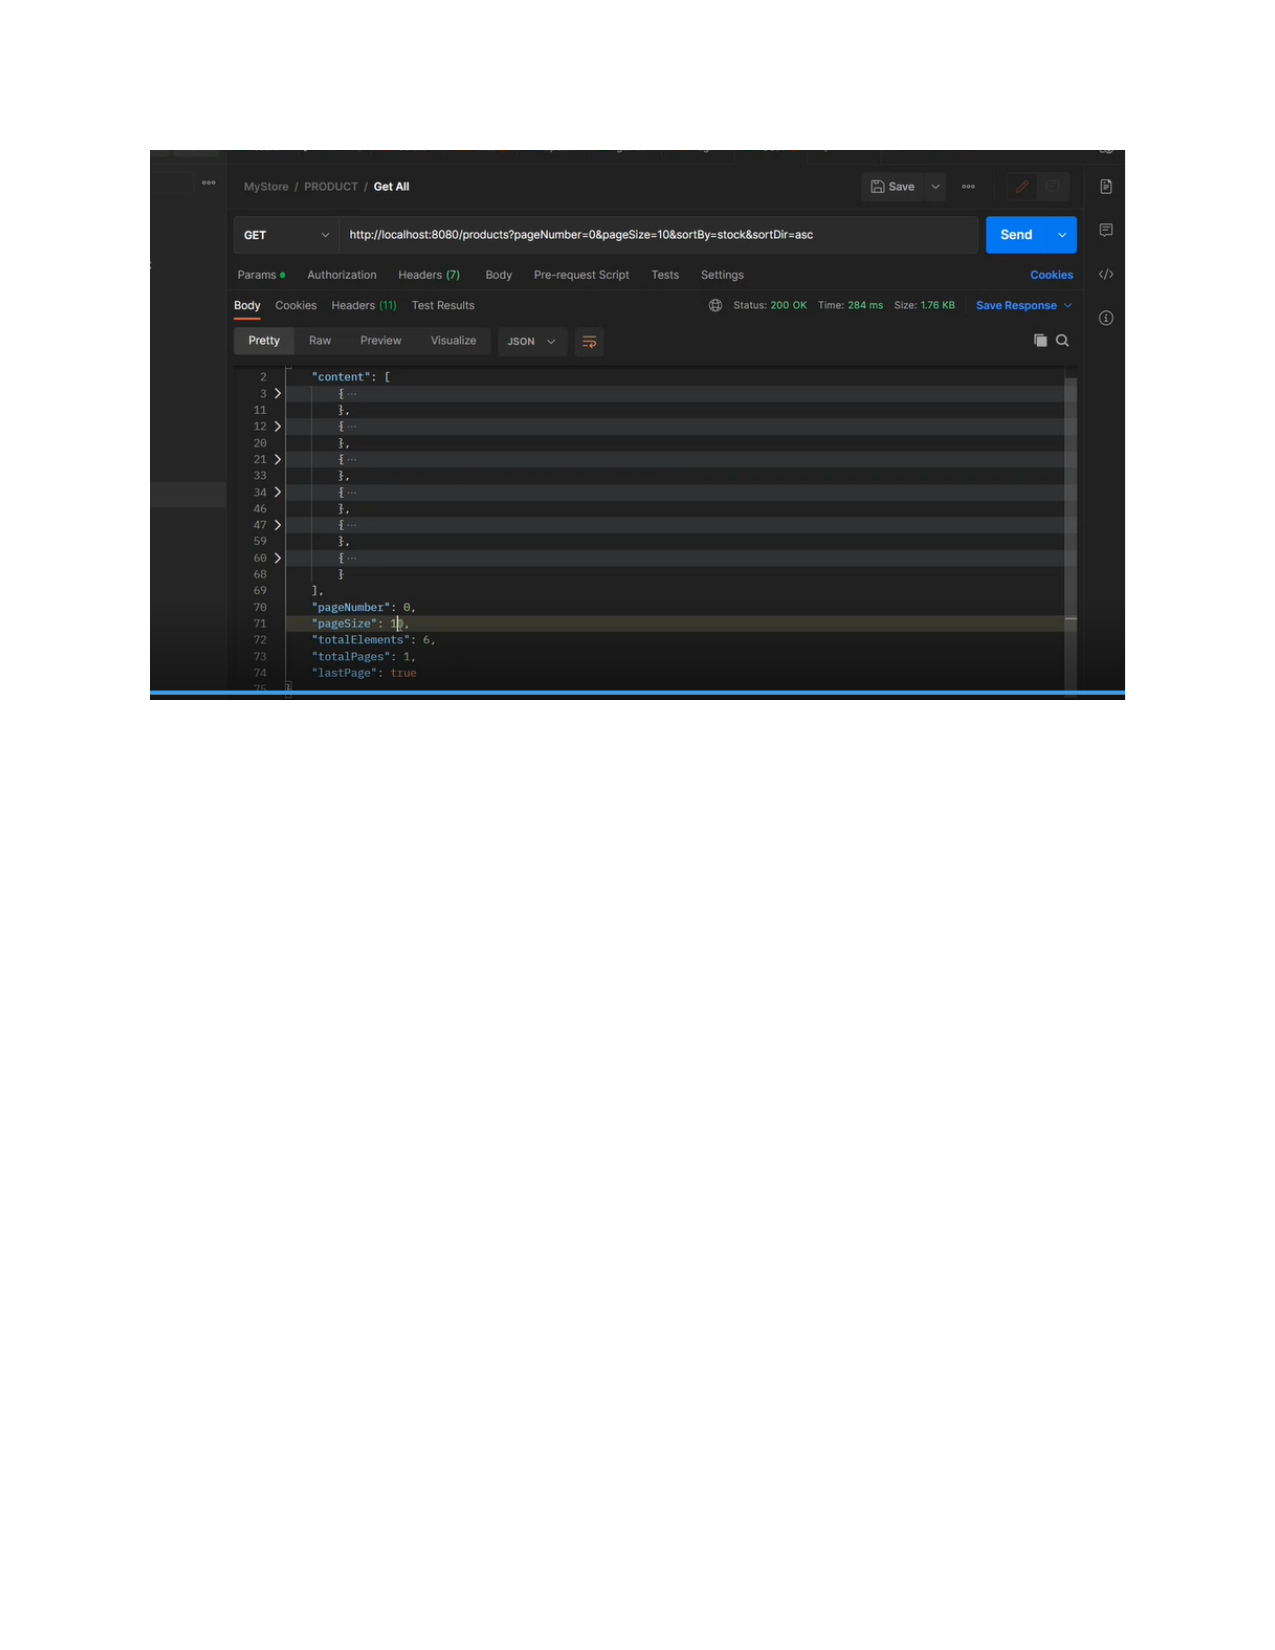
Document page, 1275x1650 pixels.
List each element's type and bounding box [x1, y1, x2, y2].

picture [150, 150, 1125, 700]
